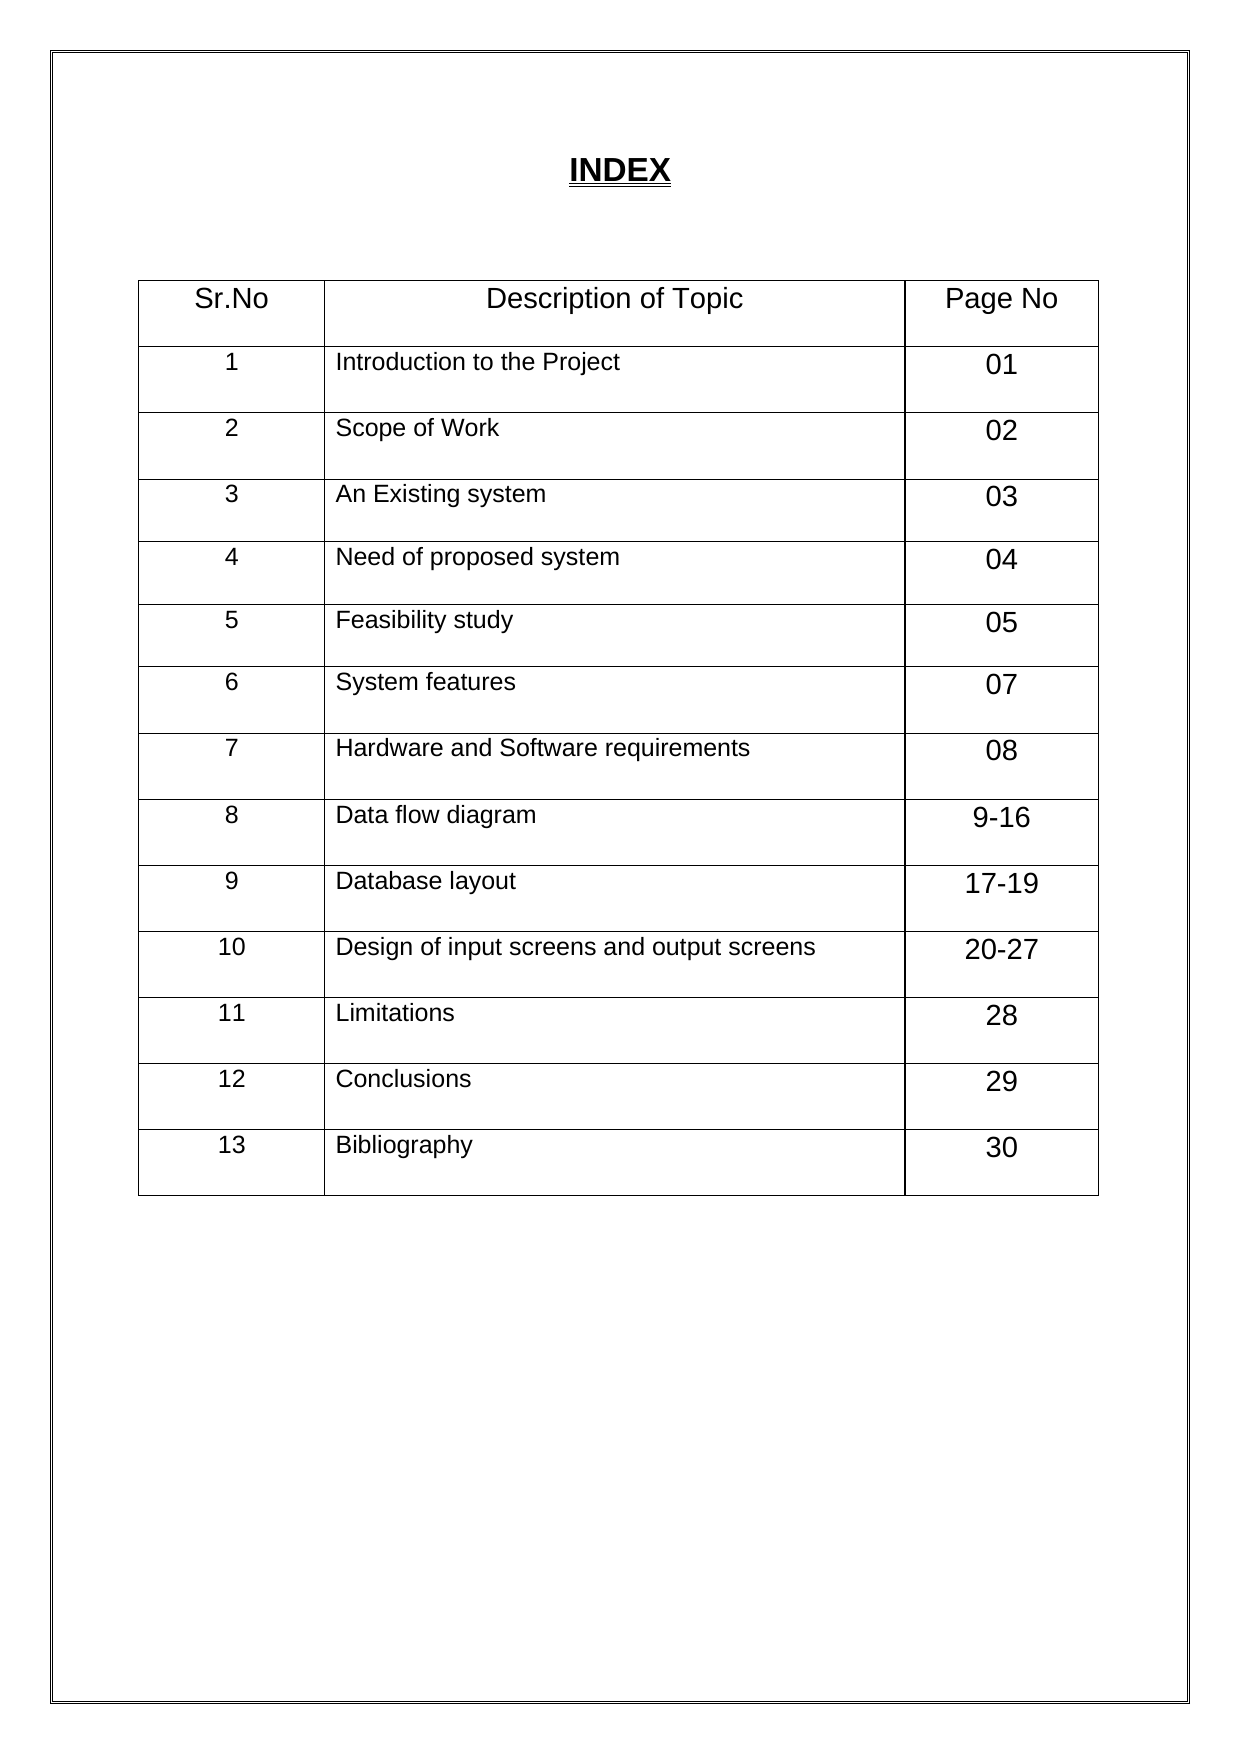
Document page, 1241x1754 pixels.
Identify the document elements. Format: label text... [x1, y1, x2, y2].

table_cell An Existing system [325, 480, 904, 541]
table_cell 05 [906, 605, 1098, 666]
table_cell System features [325, 667, 904, 732]
table_cell 02 [906, 413, 1098, 478]
table_cell Design of input screens and output screens [325, 932, 904, 997]
table_cell Data flow diagram [325, 800, 904, 865]
table_cell 20-27 [906, 932, 1098, 997]
table_cell Need of proposed system [325, 542, 904, 604]
table_cell 28 [906, 998, 1098, 1063]
table_cell 4 [139, 542, 324, 604]
table_cell 30 [906, 1130, 1098, 1195]
table_cell 8 [139, 800, 324, 865]
table_cell 6 [139, 667, 324, 732]
table_cell 1 [139, 347, 324, 412]
table_cell 17-19 [906, 866, 1098, 931]
table_cell 03 [906, 480, 1098, 541]
table_cell Limitations [325, 998, 904, 1063]
table_cell Hardware and Software requirements [325, 734, 904, 798]
table_cell Bibliography [325, 1130, 904, 1195]
table_cell 29 [906, 1064, 1098, 1129]
table_cell 08 [906, 734, 1098, 798]
table_cell 9 [139, 866, 324, 931]
table_cell 07 [906, 667, 1098, 732]
table_cell 9-16 [906, 800, 1098, 865]
table_cell 10 [139, 932, 324, 997]
text INDEX [150, 150, 1090, 188]
table_cell 04 [906, 542, 1098, 604]
table_cell 11 [139, 998, 324, 1063]
table_cell 5 [139, 605, 324, 666]
table_cell Conclusions [325, 1064, 904, 1129]
table_cell Feasibility study [325, 605, 904, 666]
table_cell Introduction to the Project [325, 347, 904, 412]
table_cell 01 [906, 347, 1098, 412]
table_cell 12 [139, 1064, 324, 1129]
table_cell 13 [139, 1130, 324, 1195]
table_cell Database layout [325, 866, 904, 931]
table_cell 2 [139, 413, 324, 478]
table_cell Scope of Work [325, 413, 904, 478]
table_cell 7 [139, 734, 324, 798]
table_header Description of Topic [325, 281, 904, 346]
table_cell 3 [139, 480, 324, 541]
table_header Page No [906, 281, 1098, 346]
table_header Sr.No [139, 281, 324, 346]
